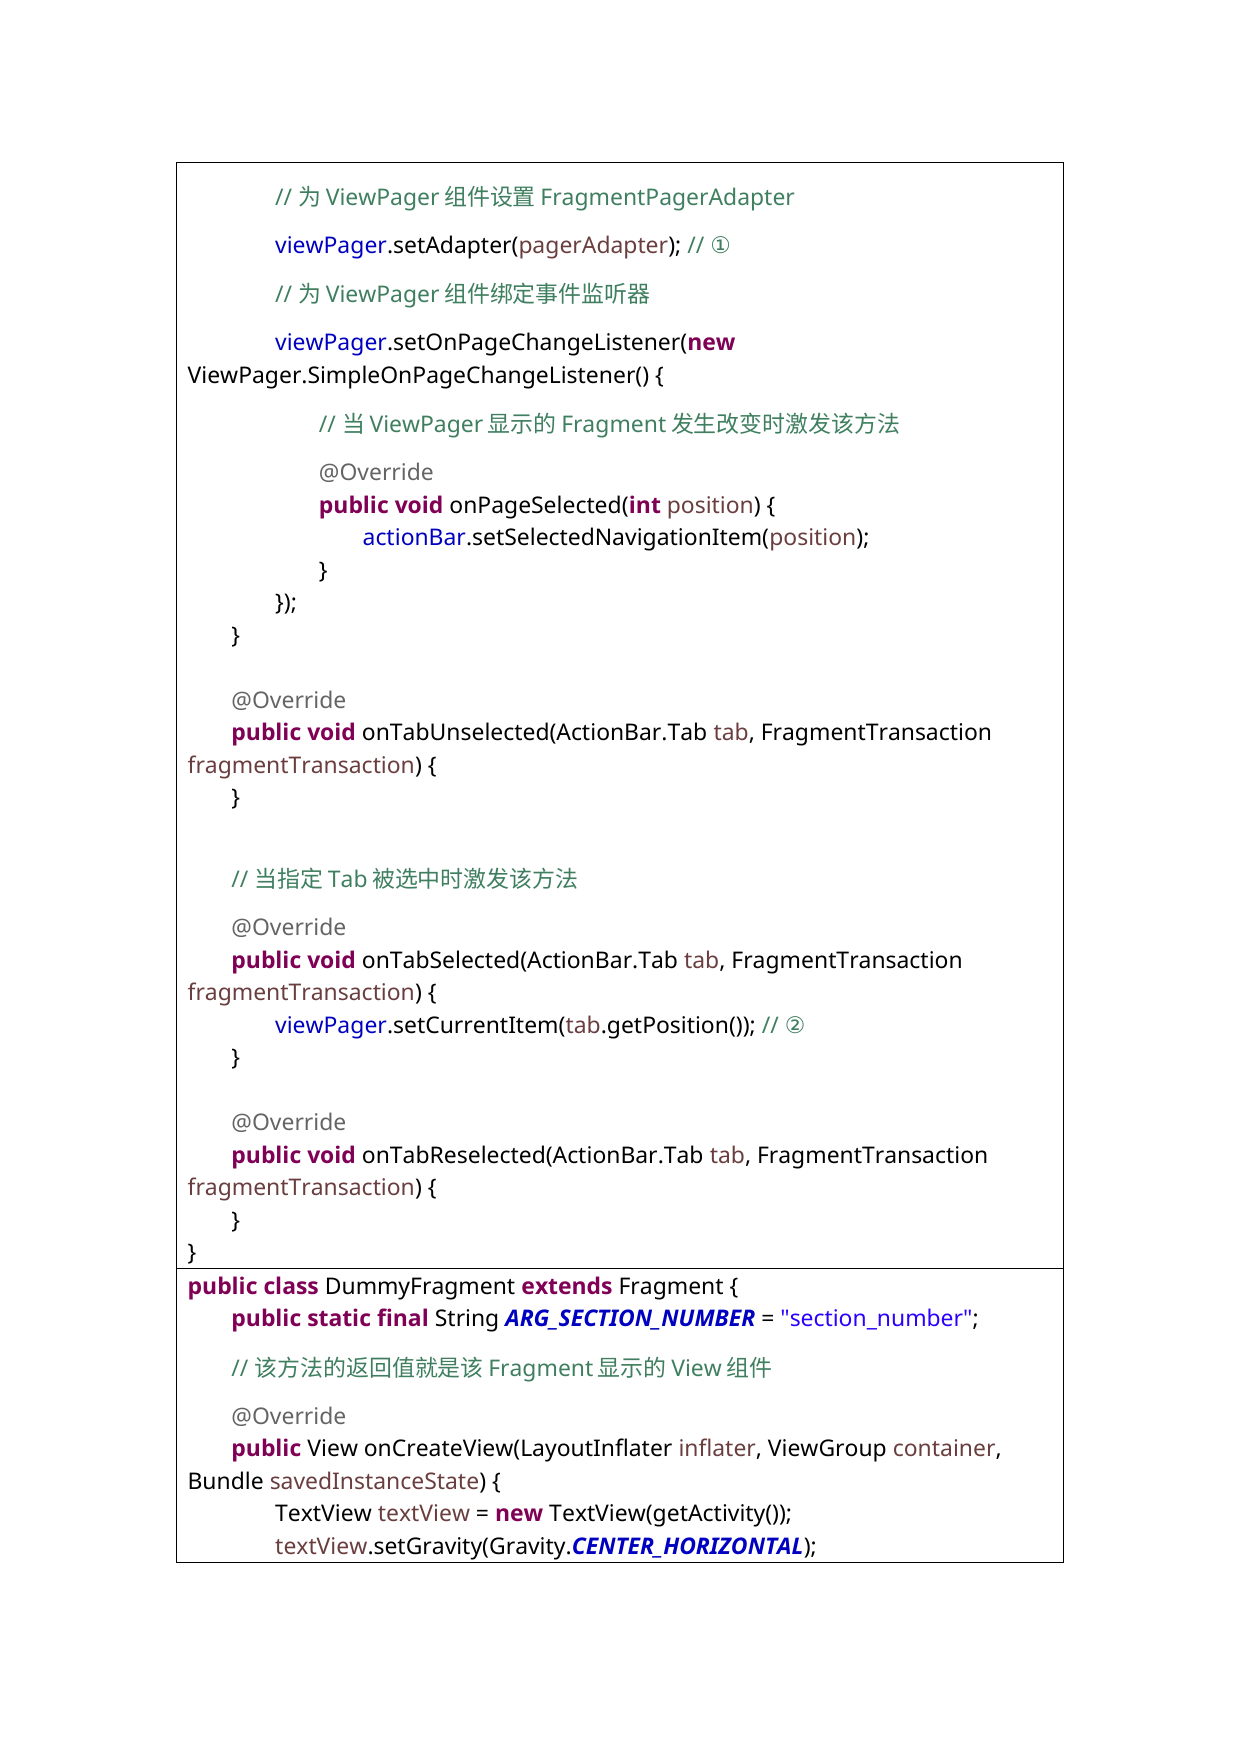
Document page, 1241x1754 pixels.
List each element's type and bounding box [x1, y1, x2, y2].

table_cell [177, 1269, 1063, 1562]
table_header [177, 163, 1063, 1268]
